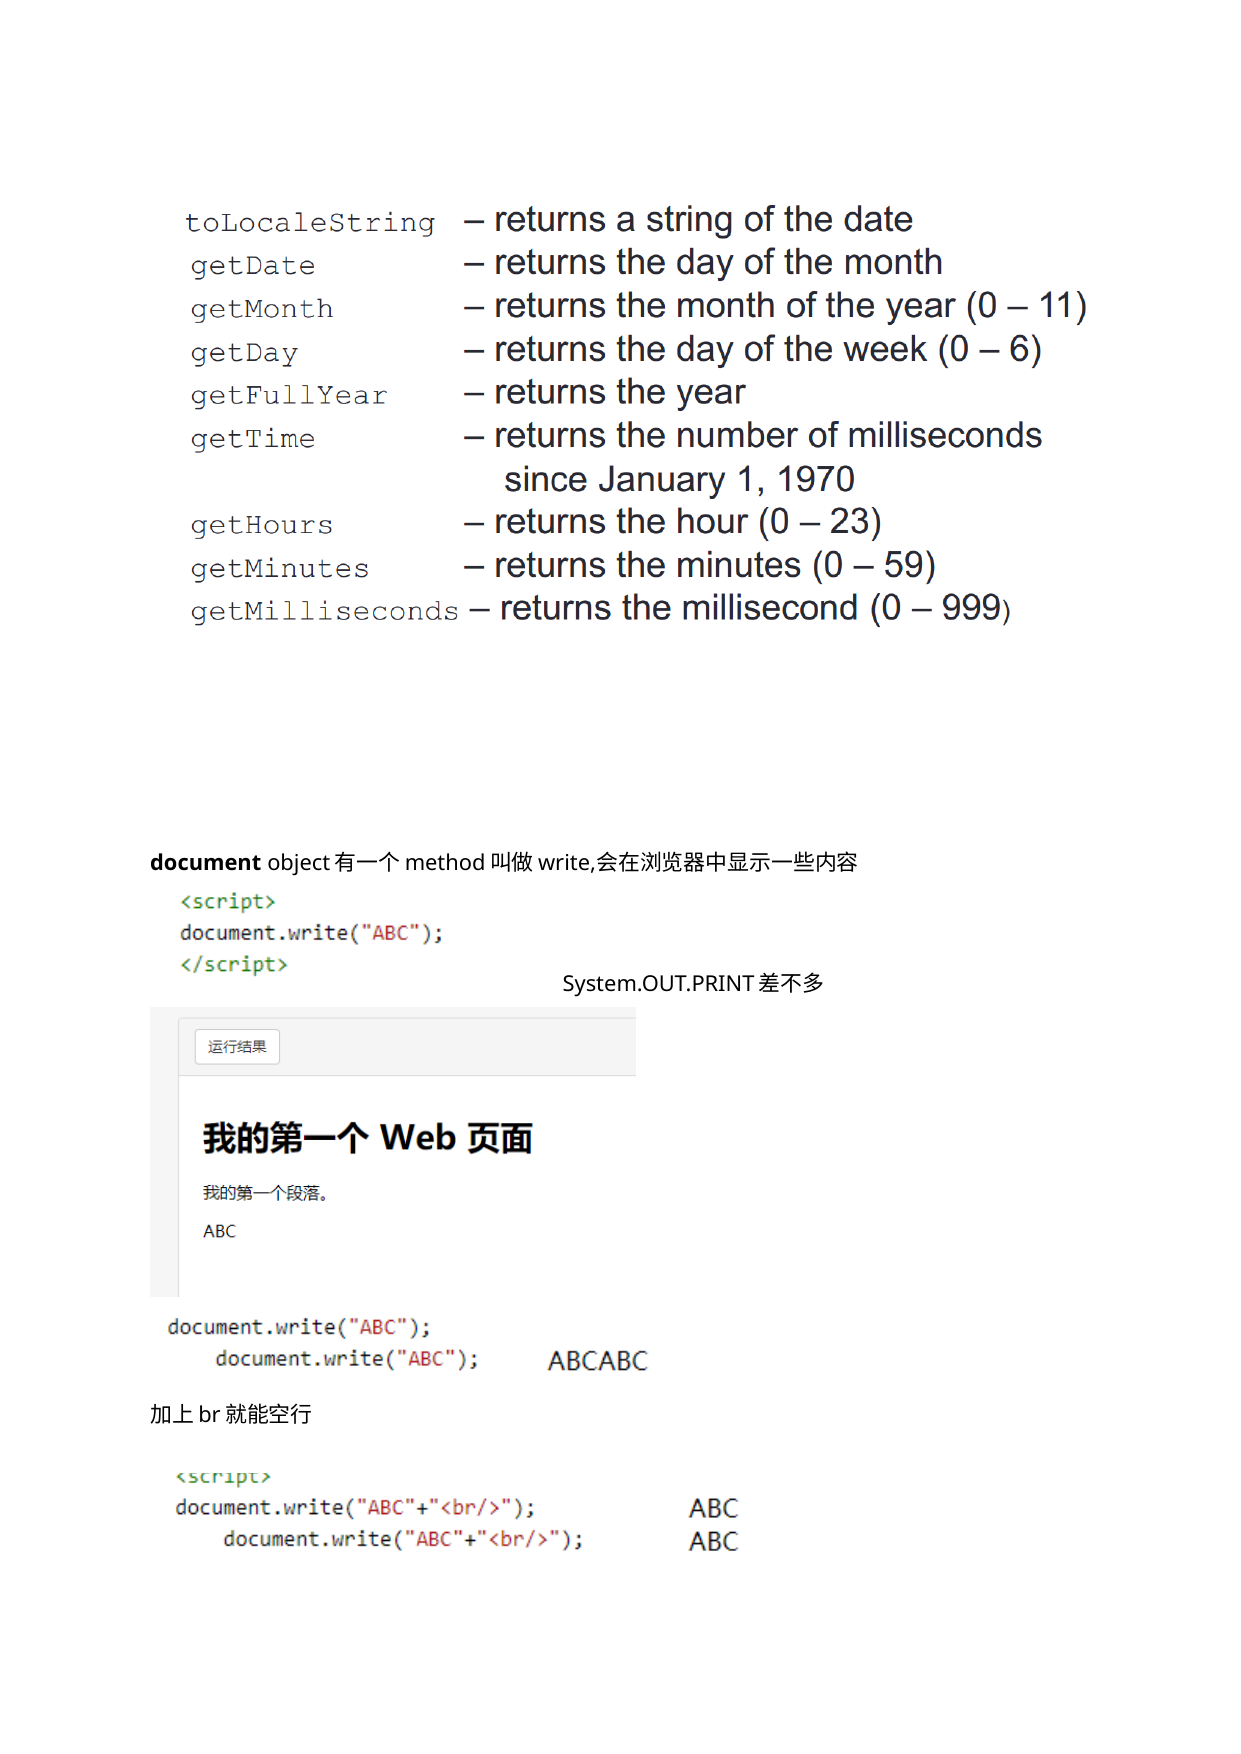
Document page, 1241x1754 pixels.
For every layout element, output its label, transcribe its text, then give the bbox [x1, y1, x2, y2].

picture [150, 1309, 655, 1388]
picture [150, 1007, 636, 1297]
picture [150, 885, 563, 992]
picture [150, 1473, 769, 1581]
text document object有一个method叫做write,会在浏览器中显示一些内容 [150, 844, 1090, 877]
text 加上br就能空行 [150, 1397, 1090, 1429]
picture [150, 162, 1091, 641]
